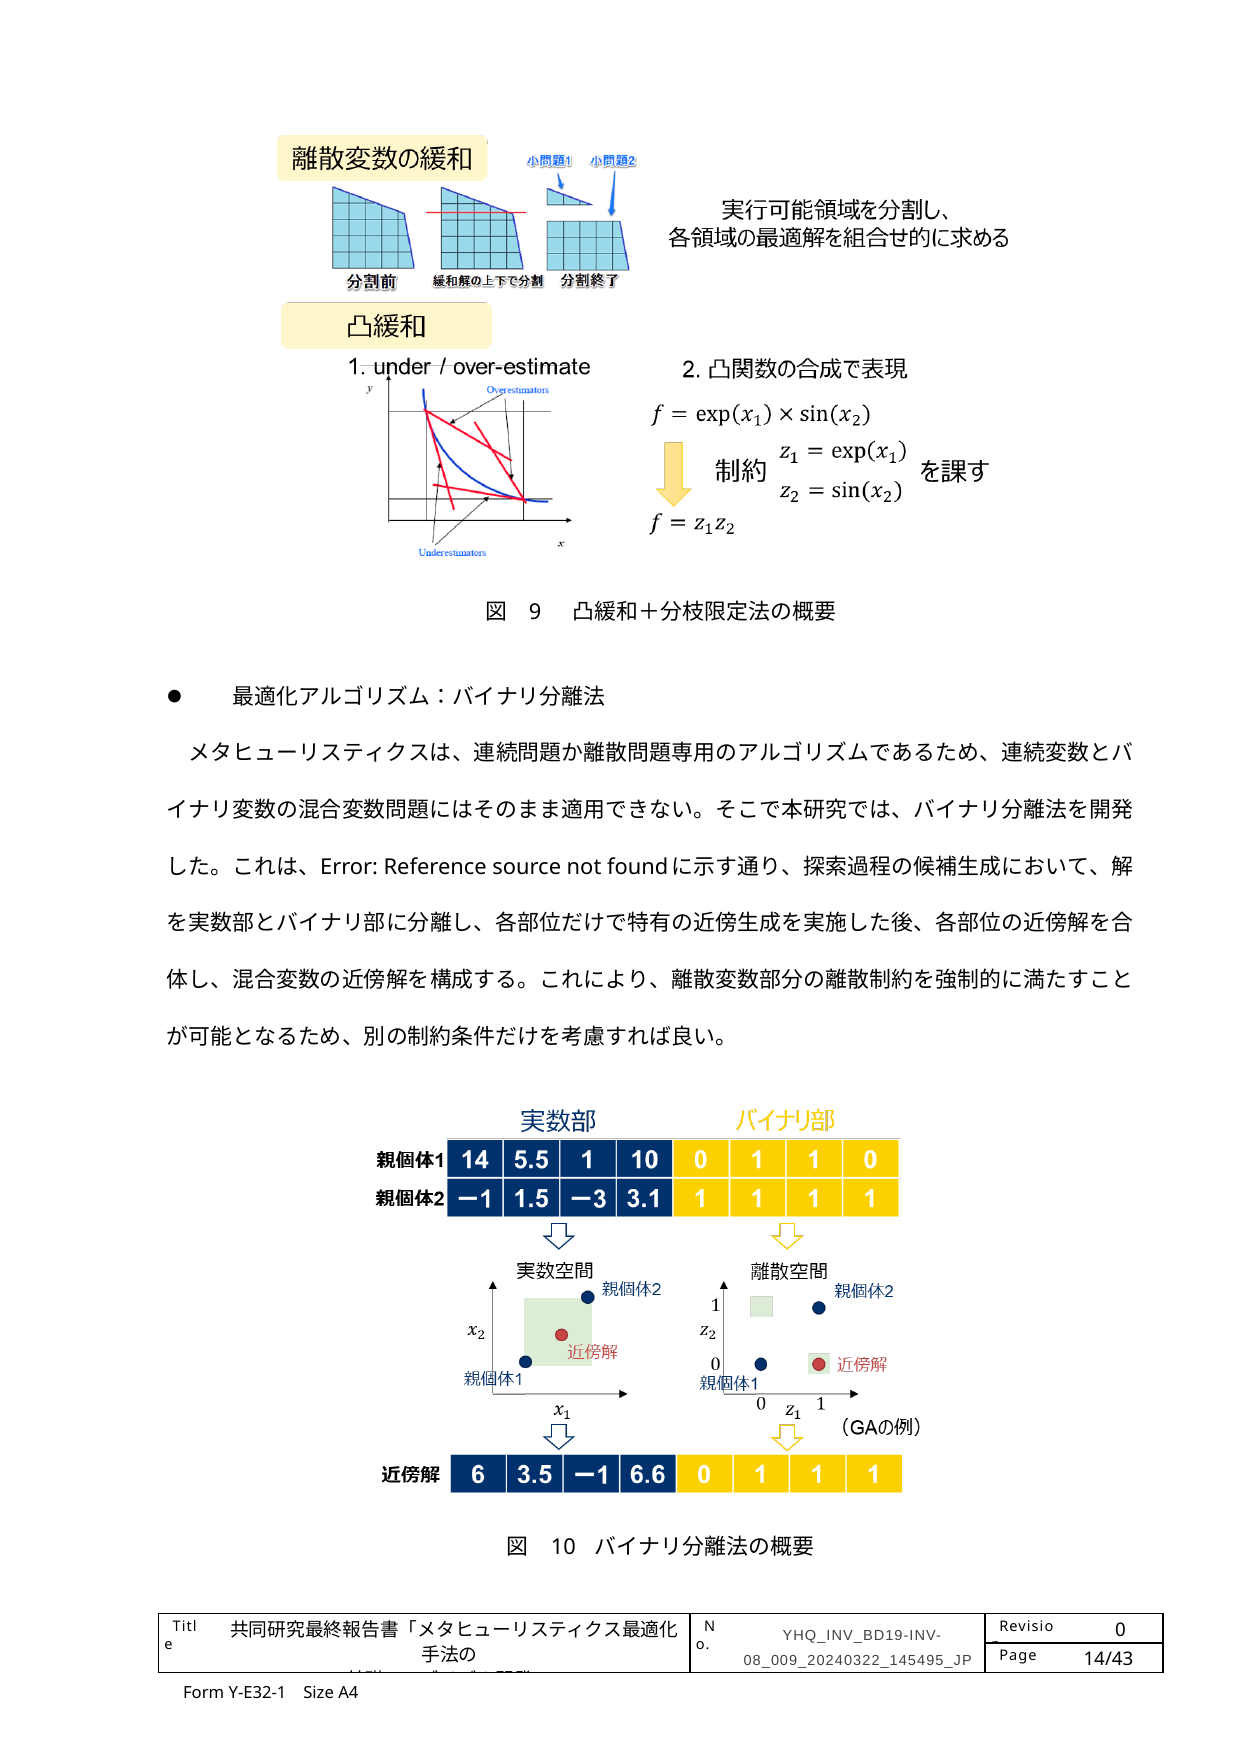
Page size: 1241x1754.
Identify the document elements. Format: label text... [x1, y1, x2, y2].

picture [363, 1096, 947, 1505]
text 図 10 バイナリ分離法の概要 [254, 1516, 1045, 1573]
list 最適化アルゴリズム：バイナリ分離法 [166, 666, 1133, 723]
picture [276, 133, 1026, 570]
text 図 9 凸緩和＋分枝限定法の概要 [254, 581, 1045, 638]
